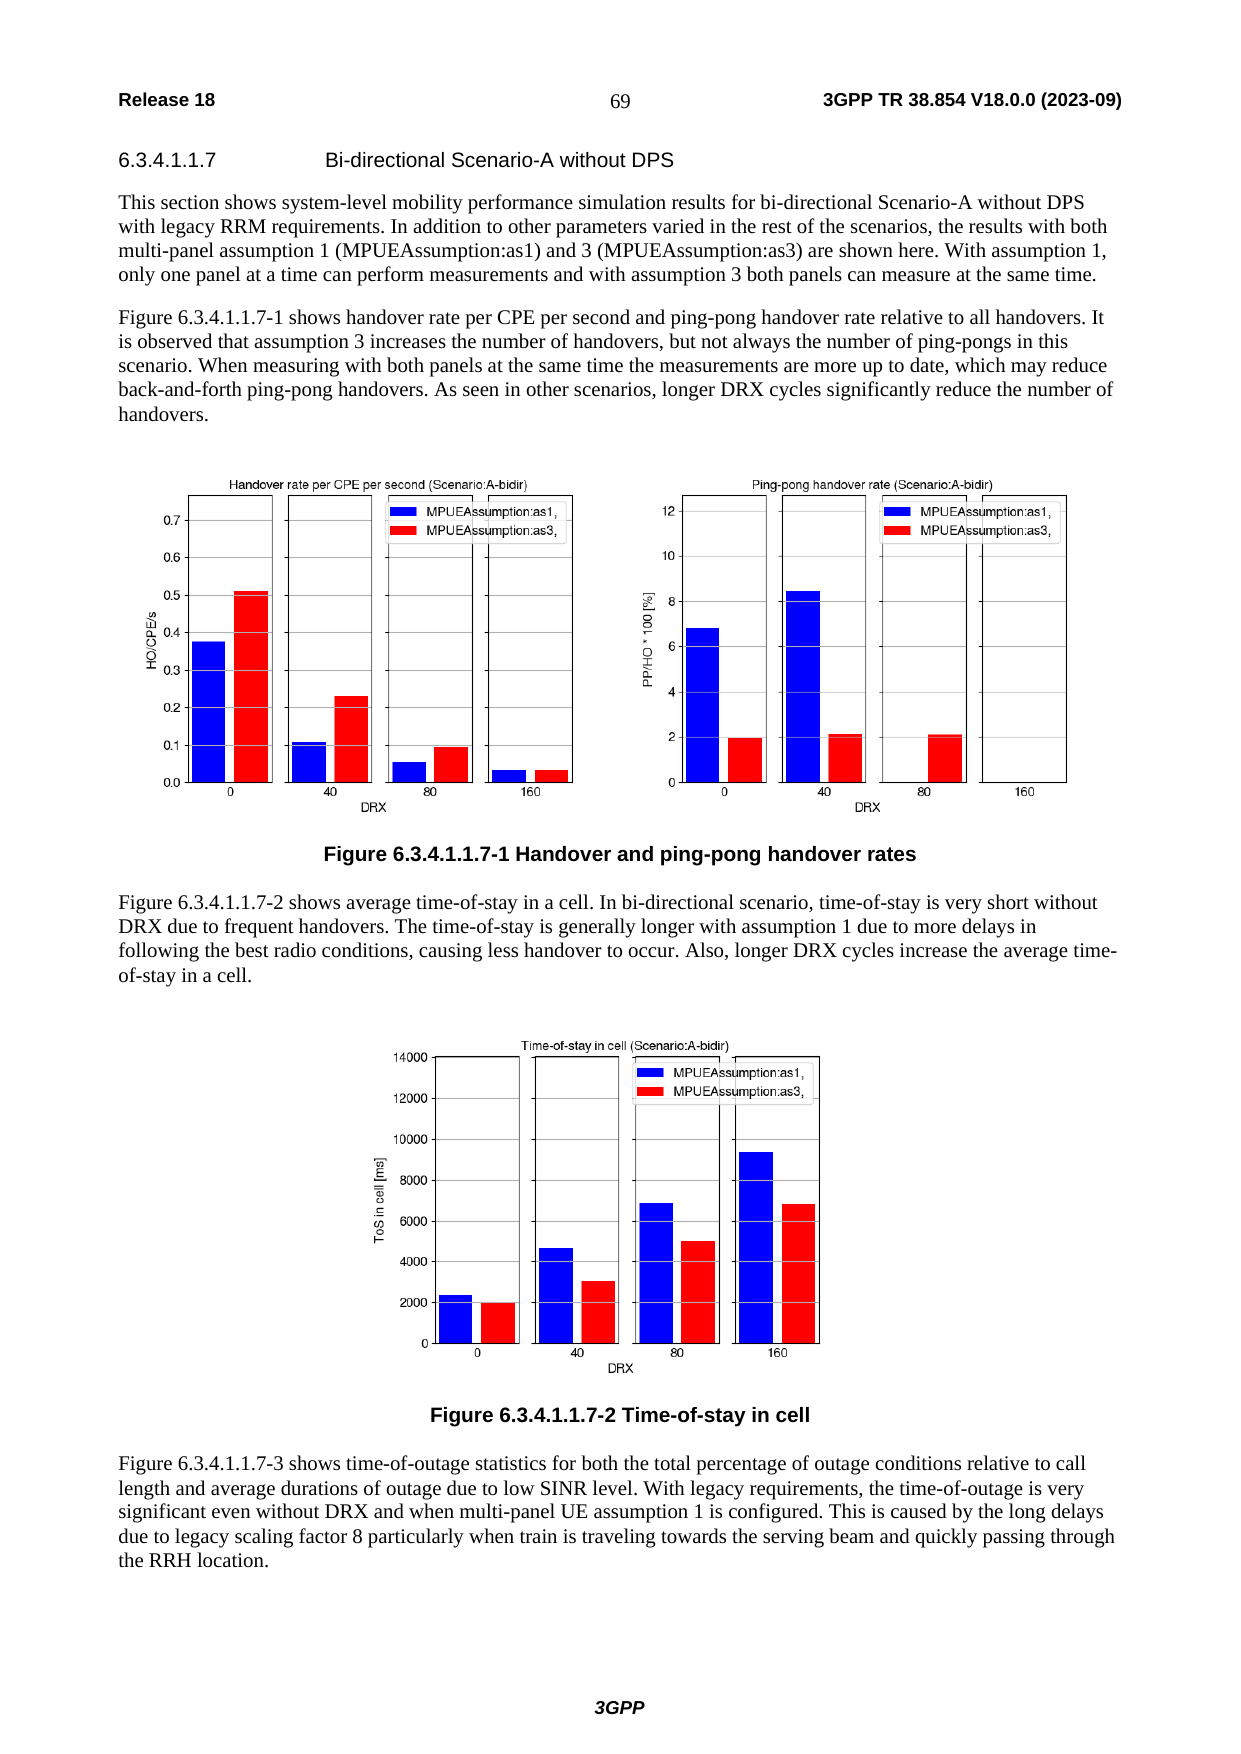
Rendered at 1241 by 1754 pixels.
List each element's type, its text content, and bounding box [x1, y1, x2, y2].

text Figure 6.3.4.1.1.7-2 Time-of-stay in cell [118, 1402, 1122, 1426]
text This section shows system-level mobility performance simulation results for bi-directional Scenario-A without DPS with legacy RRM requirements. In addition to other parameters varied in the rest of the scenarios, the results with both multi-panel assumption 1 (MPUEAssumption:as1) and 3 (MPUEAssumption:as3) are shown here. With assumption 1, only one panel at a time can perform measurements and with assumption 3 both panels can measure at the same time. [118, 190, 1122, 286]
picture [126, 450, 1114, 823]
subtitle 6.3.4.1.1.7 Bi-directional Scenario-A without DPS [118, 147, 1122, 171]
text Figure 6.3.4.1.1.7-1 shows handover rate per CPE per second and ping-pong handover rate relative to all handovers. It is observed that assumption 3 increases the number of handovers, but not always the number of ping-pongs in this scenario. When measuring with both panels at the same time the measurements are more up to date, which may reduce back-and-forth ping-pong handovers. As seen in other scenarios, longer DRX cycles significantly reduce the number of handovers. [118, 305, 1122, 426]
text Figure 6.3.4.1.1.7-2 shows average time-of-stay in a cell. In bi-directional scenario, time-of-stay is very short without DRX due to frequent handovers. The time-of-stay is generally longer with assumption 1 due to more delays in following the best radio conditions, causing less handover to occur. Also, longer DRX cycles increase the average time-of-stay in a cell. [118, 890, 1122, 987]
text Figure 6.3.4.1.1.7-3 shows time-of-outage statistics for both the total percentage of outage conditions relative to call length and average durations of outage due to low SINR level. With legacy requirements, the time-of-outage is very significant even without DRX and when multi-panel UE assumption 1 is configured. This is caused by the long delays due to legacy scaling factor 8 particularly when train is traveling towards the serving beam and quickly passing through the RRH location. [118, 1451, 1122, 1572]
text Figure 6.3.4.1.1.7-1 Handover and ping-pong handover rates [118, 841, 1122, 865]
picture [373, 1011, 868, 1384]
